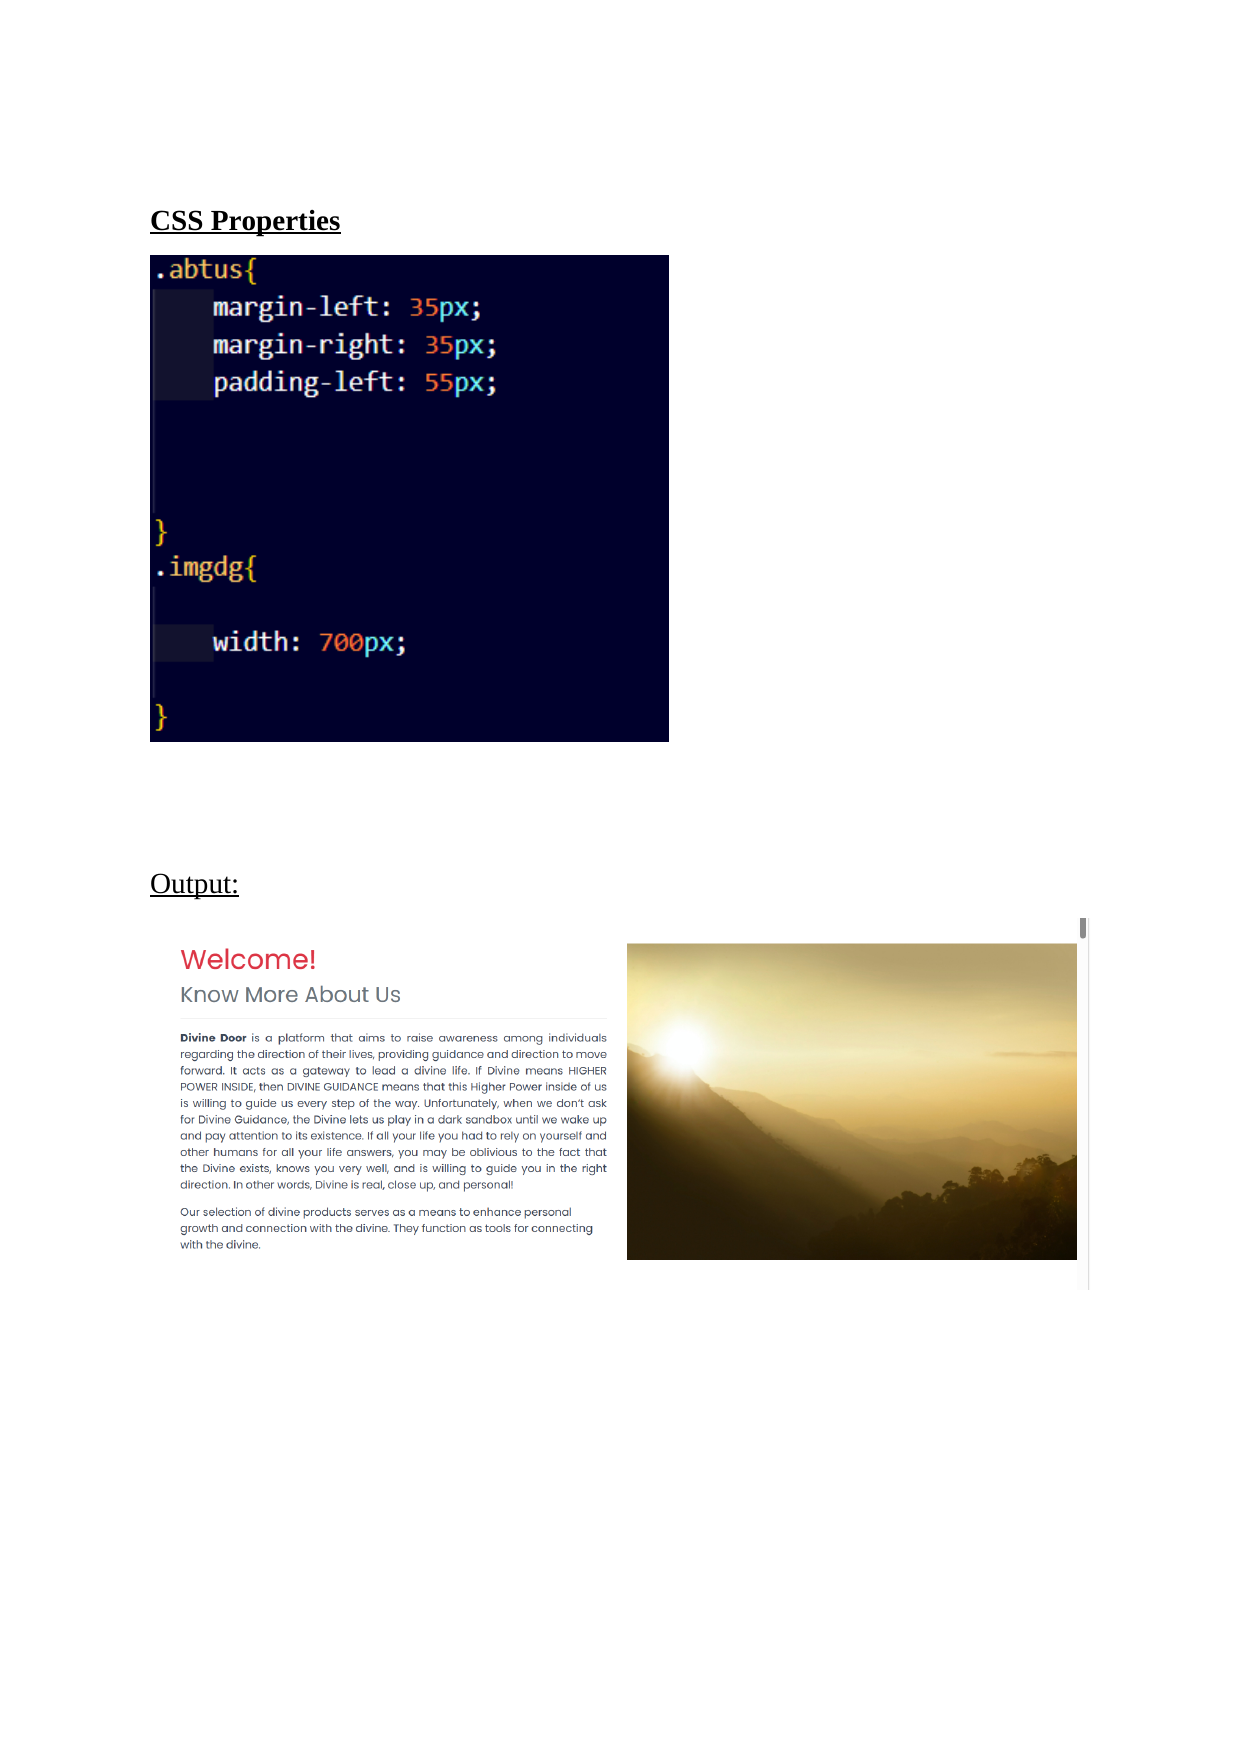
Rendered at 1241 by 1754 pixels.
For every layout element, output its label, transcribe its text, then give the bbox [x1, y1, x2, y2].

text Output: [150, 866, 1090, 900]
picture [150, 918, 1091, 1290]
picture [150, 255, 669, 742]
text CSS Properties [150, 203, 1090, 236]
